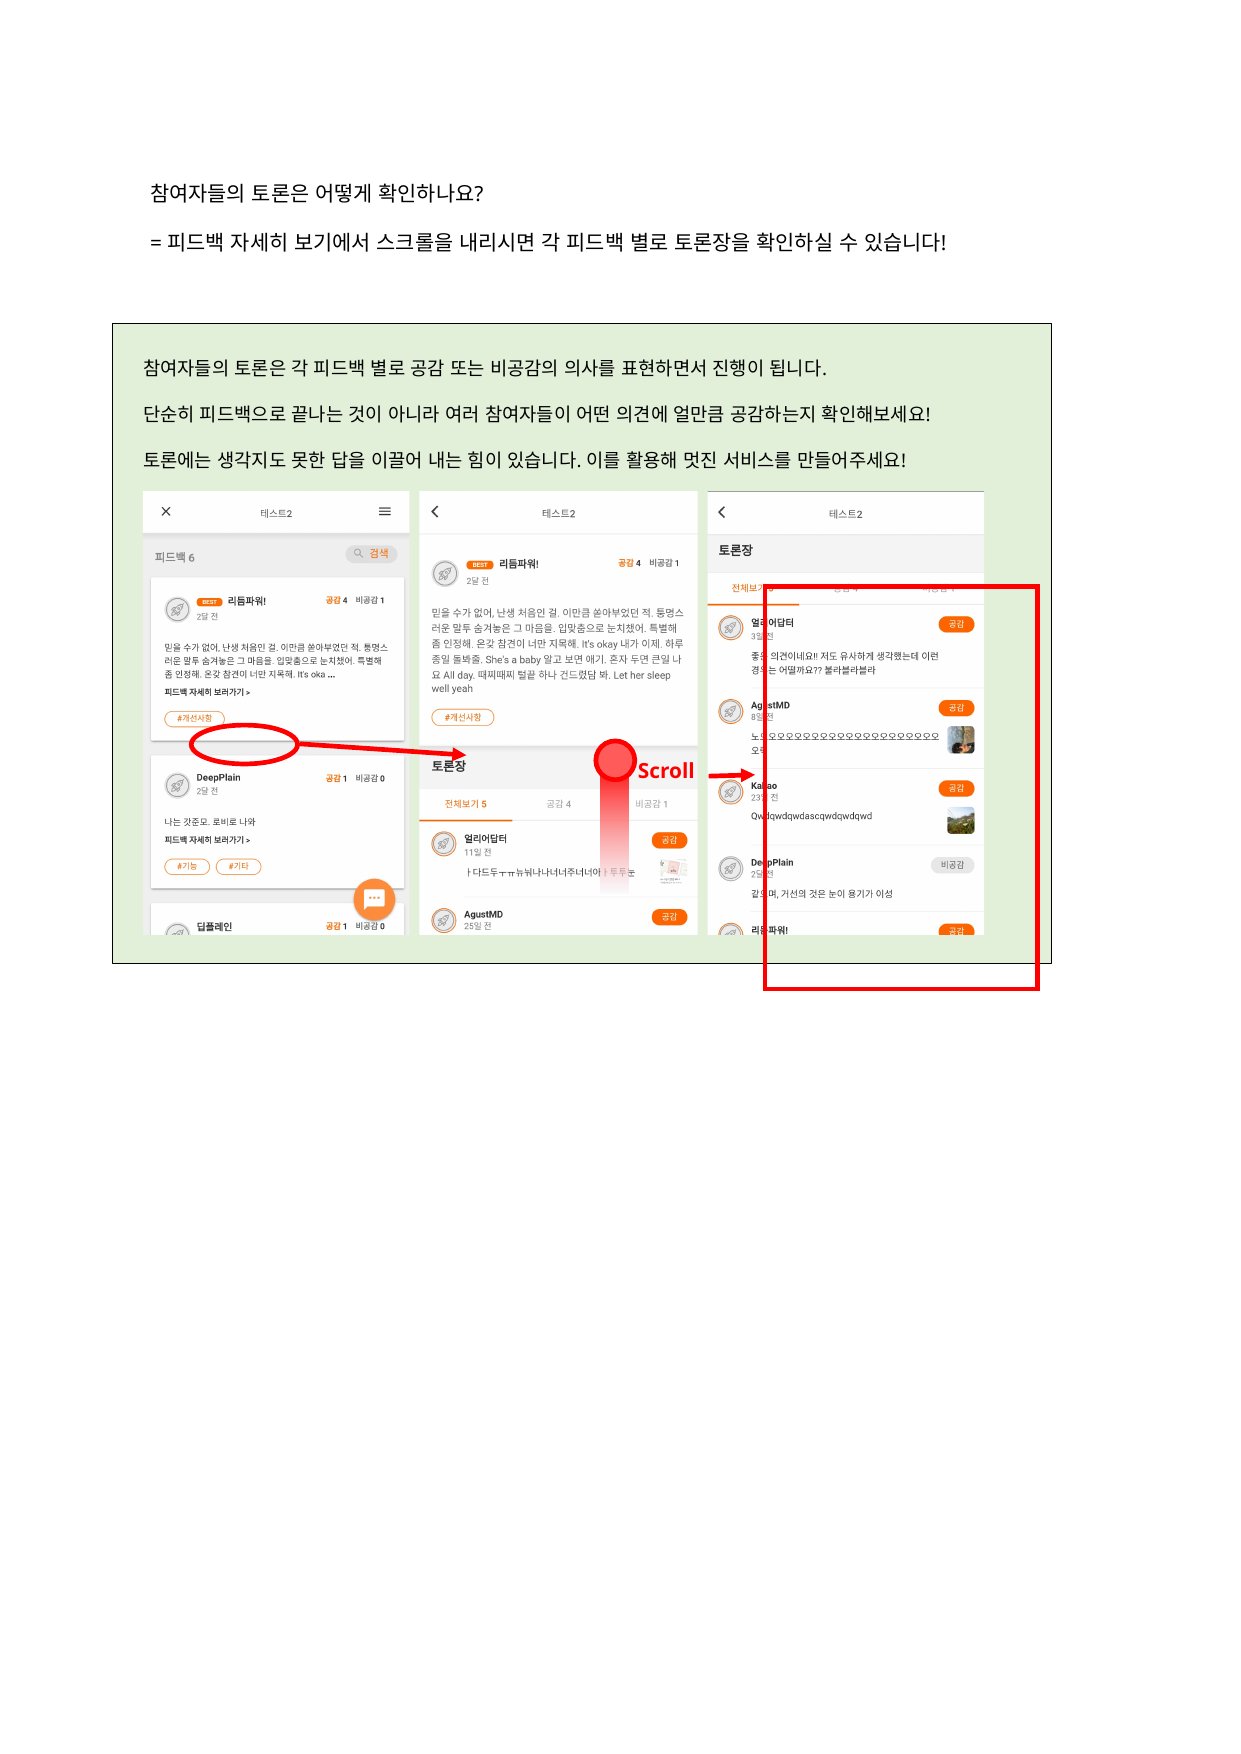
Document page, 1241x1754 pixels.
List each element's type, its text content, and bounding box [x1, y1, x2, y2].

subtitle 참여자들의 토론은 어떻게 확인하나요? [150, 177, 1090, 207]
picture [767, 589, 985, 935]
picture [419, 491, 698, 935]
text = 피드백 자세히 보기에서 스크롤을 내리시면 각 피드백 별로 토론장을 확인하실 수 있습니다! [150, 227, 1090, 257]
picture [194, 728, 295, 761]
picture [707, 491, 985, 935]
picture [142, 491, 410, 935]
